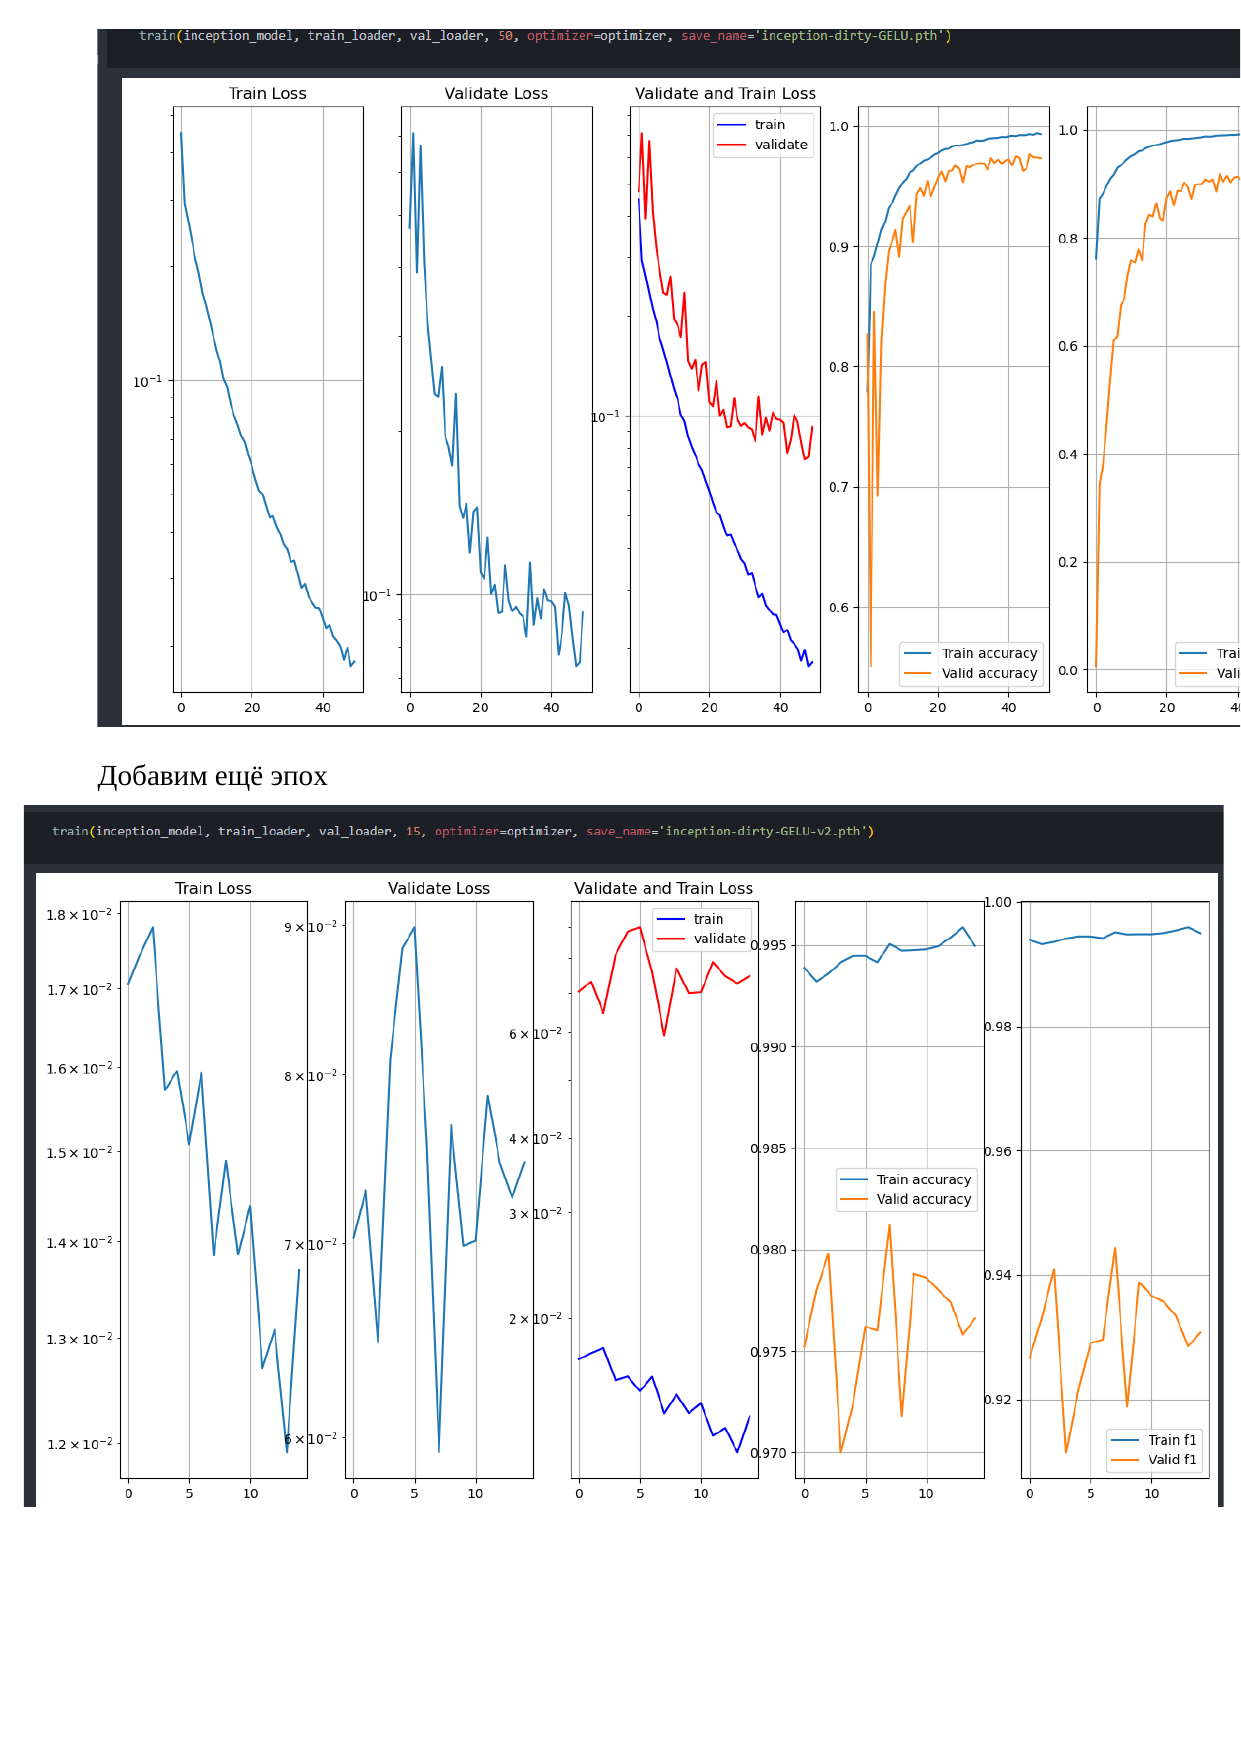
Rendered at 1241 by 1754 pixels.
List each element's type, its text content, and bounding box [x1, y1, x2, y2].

picture [23, 805, 1224, 1507]
picture [97, 29, 1241, 727]
text Добавим ещё эпох [24, 758, 1224, 805]
